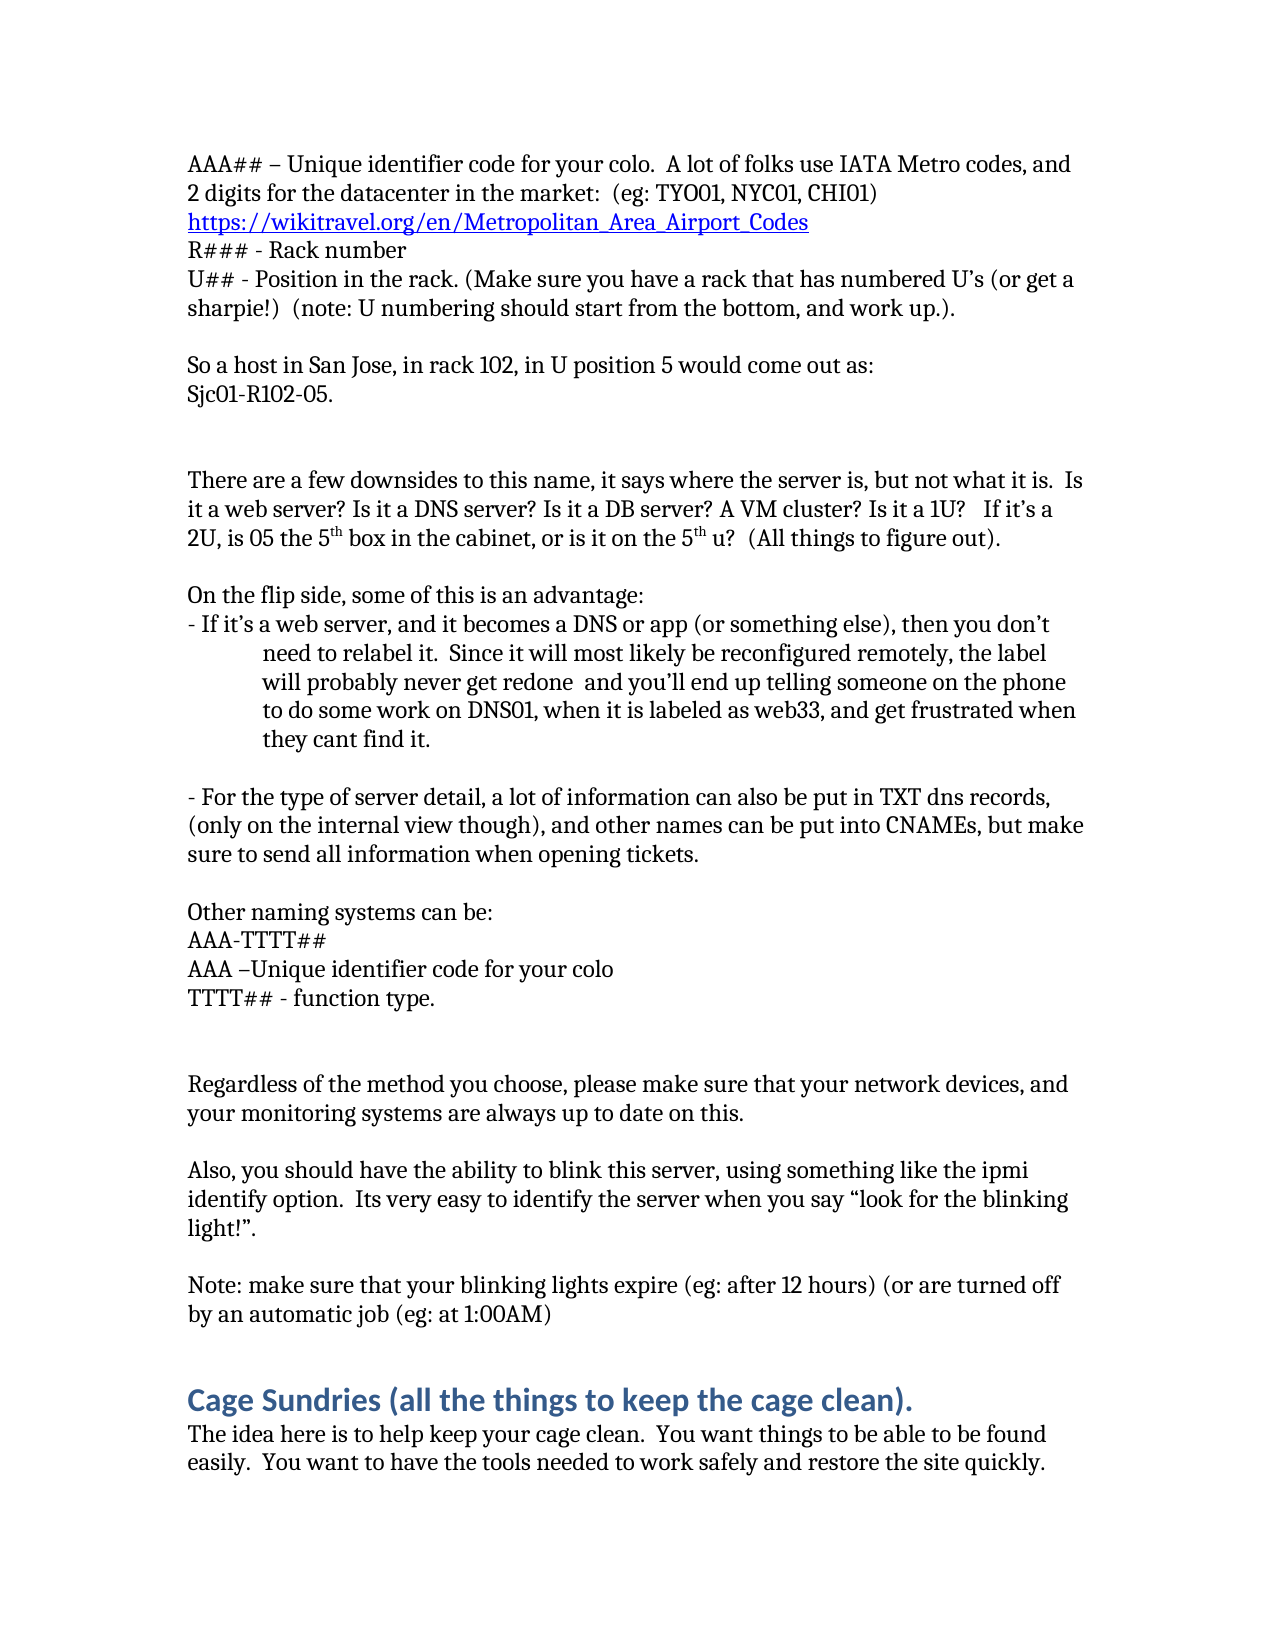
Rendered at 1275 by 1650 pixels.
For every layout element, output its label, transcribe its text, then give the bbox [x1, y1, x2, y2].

text Also, you should have the ability to blink this server, using something like the ipmi identify option. Its very easy to identify the server when you say “look for the blinking light!”. [187, 1156, 1087, 1242]
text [187, 1419, 1087, 1477]
text AAA –Unique identifier code for your colo [187, 955, 1087, 984]
text On the flip side, some of this is an advantage: [187, 581, 1087, 610]
text R### - Rack number [187, 236, 1087, 265]
text U## - Position in the rack. (Make sure you have a rack that has numbered U’s (or get a sharpie!) (note: U numbering should start from the bottom, and work up.). [187, 265, 1087, 322]
text - For the type of server detail, a lot of information can also be put in TXT dns records, (only on the internal view though), and other names can be put into CNAMEs, but make sure to send all information when opening tickets. [187, 782, 1087, 869]
text TTTT## - function type. [187, 984, 1087, 1012]
text Other naming systems can be: [187, 897, 1087, 926]
text So a host in San Jose, in rack 102, in U position 5 would come out as: [187, 351, 1087, 380]
text AAA## – Unique identifier code for your colo. A lot of folks use IATA Metro codes, and 2 digits for the datacenter in the market: (eg: TYO01, NYC01, CHI01) https://wikitravel.org/en/Metropolitan_Area_Airport_Codes [187, 150, 1087, 236]
text Regardless of the method you choose, please make sure that your network devices, and your monitoring systems are always up to date on this. [187, 1070, 1087, 1127]
subtitle Cage Sundries (all the things to keep the cage clean). [187, 1379, 1087, 1419]
text Sjc01-R102-05. [187, 380, 1087, 409]
text - If it’s a web server, and it becomes a DNS or app (or something else), then you don’t need to relabel it. Since it will most likely be reconfigured remotely, the label will probably never get redone and you’ll end up telling someone on the phone to do some work on DNS01, when it is labeled as web33, and get frustrated when they cant find it. [187, 610, 1087, 754]
text There are a few downsides to this name, it says where the server is, but not what it is. Is it a web server? Is it a DNS server? Is it a DB server? A VM cluster? Is it a 1U? If it’s a 2U, is 05 the 5th box in the cabinet, or is it on the 5th u? (All things to figure out). [187, 466, 1087, 552]
text AAA-TTTT## [187, 926, 1087, 955]
text Note: make sure that your blinking lights expire (eg: after 12 hours) (or are turned off by an automatic job (eg: at 1:00AM) [187, 1271, 1087, 1329]
